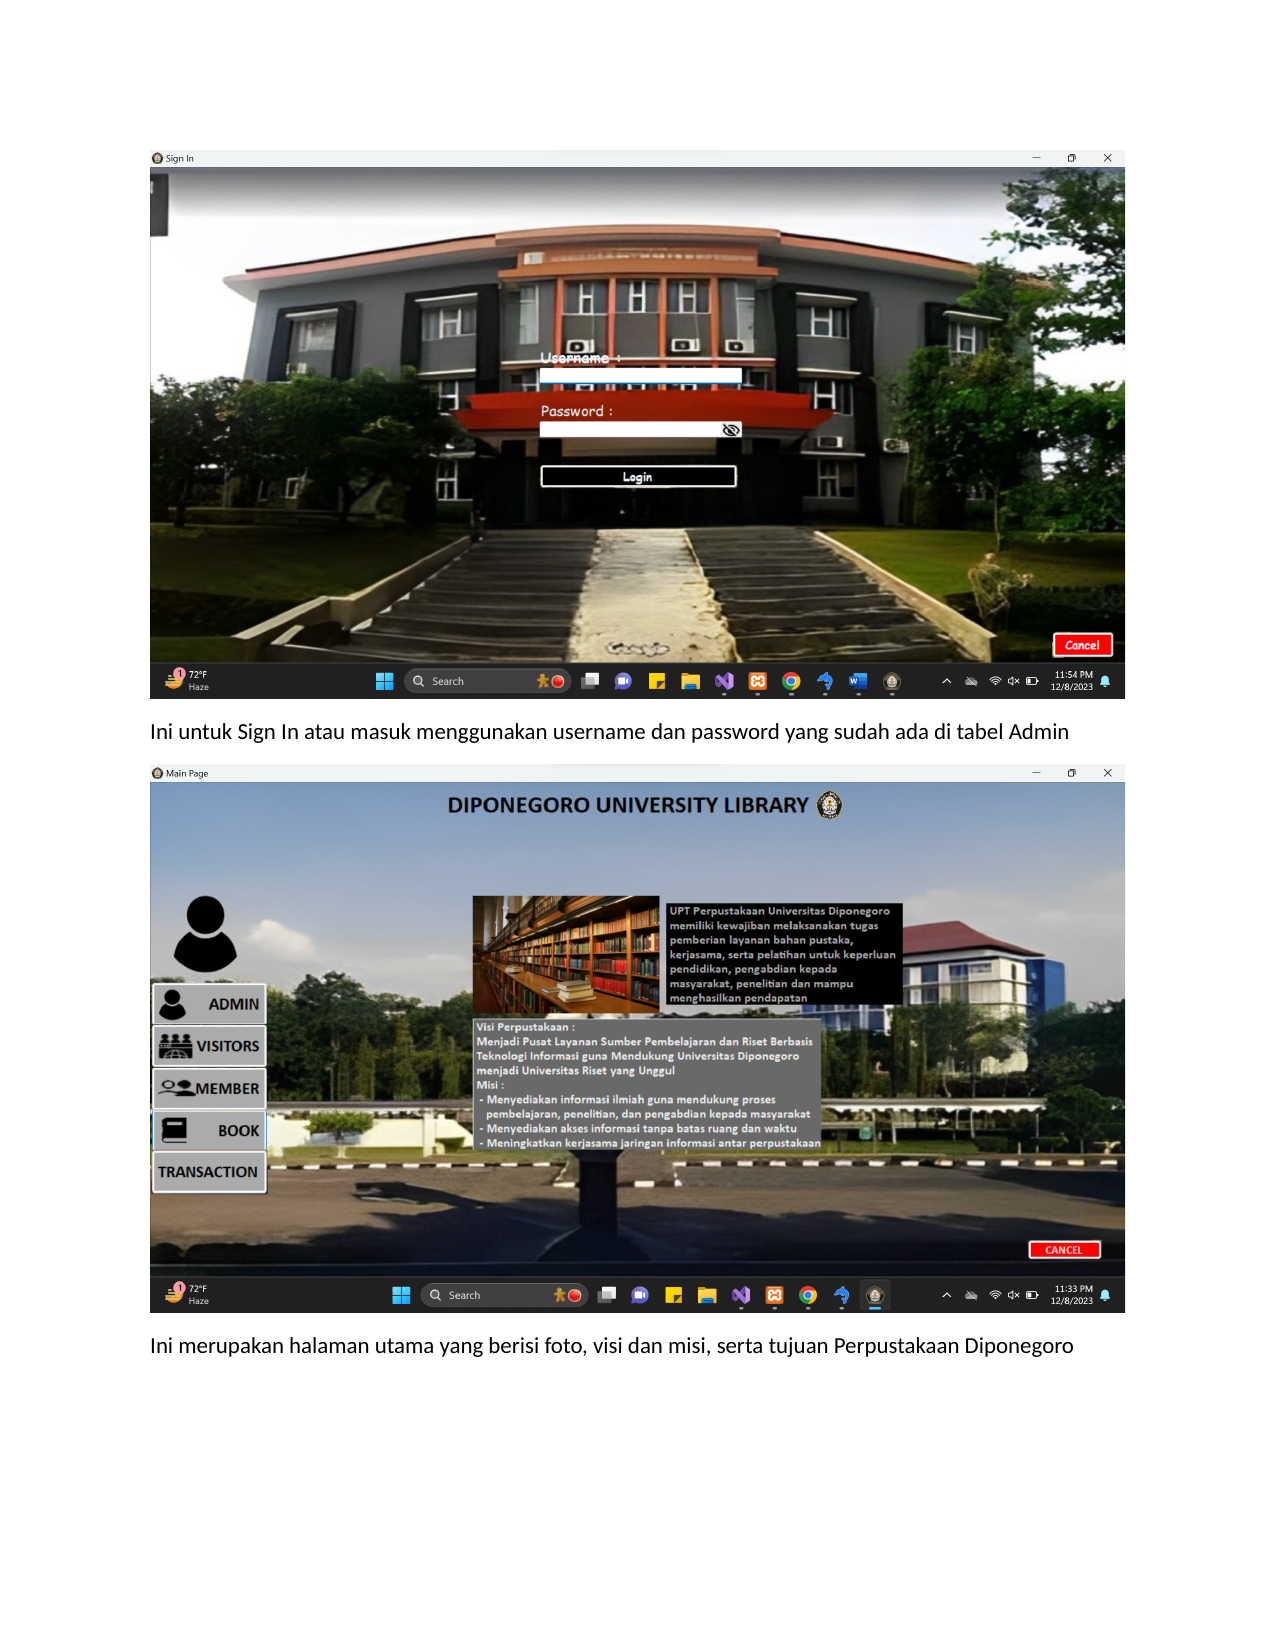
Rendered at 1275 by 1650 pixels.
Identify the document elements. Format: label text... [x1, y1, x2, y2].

text Ini merupakan halaman utama yang berisi foto, visi dan misi, serta tujuan Perpustakaan Diponegoro [150, 1331, 1125, 1359]
picture [150, 150, 1125, 699]
text Ini untuk Sign In atau masuk menggunakan username dan password yang sudah ada di tabel Admin [150, 717, 1125, 745]
picture [150, 764, 1125, 1313]
